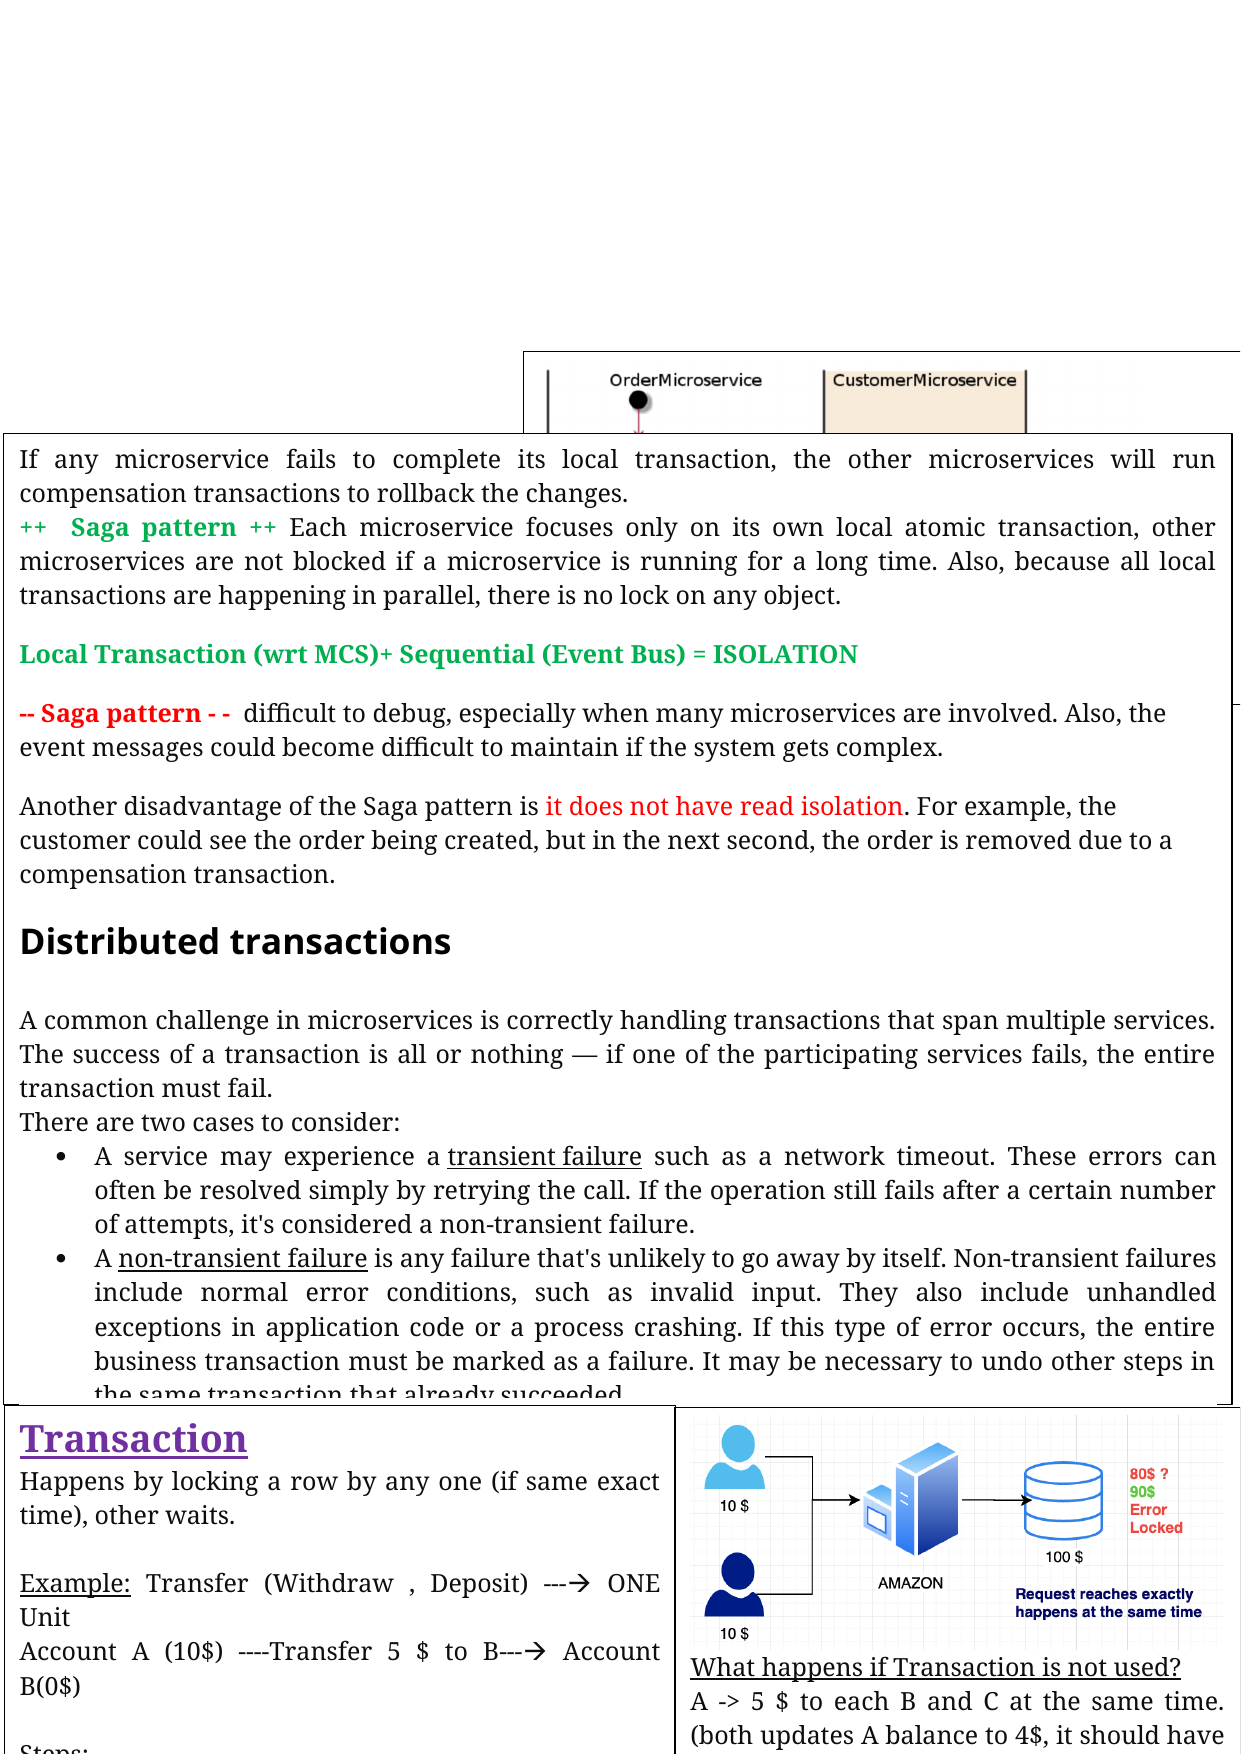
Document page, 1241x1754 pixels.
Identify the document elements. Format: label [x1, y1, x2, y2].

picture [690, 1415, 1225, 1650]
picture [538, 358, 1141, 433]
